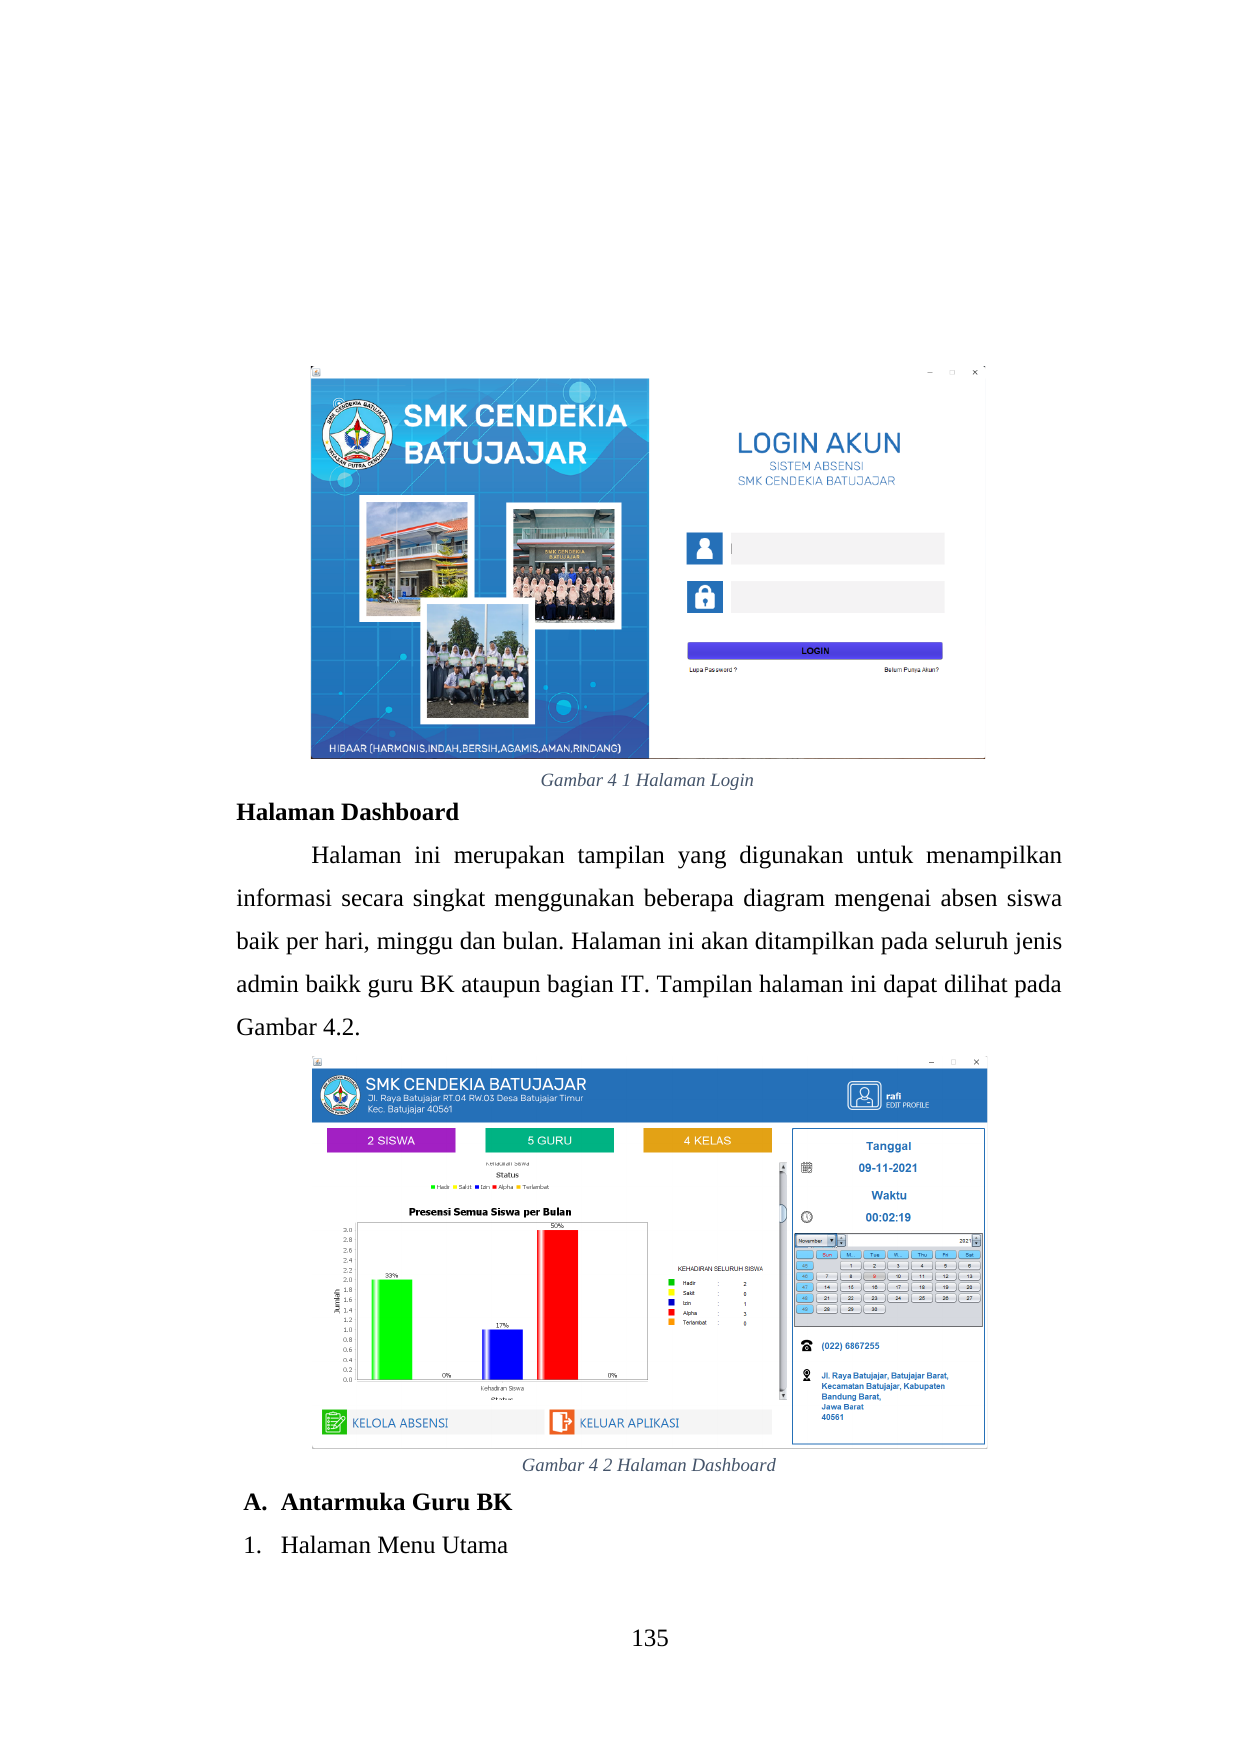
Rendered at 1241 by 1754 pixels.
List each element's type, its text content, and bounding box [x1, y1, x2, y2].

list Antarmuka Guru BK [243, 1487, 1063, 1516]
list Halaman Menu Utama [243, 1530, 1063, 1559]
picture [310, 366, 986, 759]
text Halaman Dashboard [236, 797, 1063, 826]
text Halaman ini merupakan tampilan yang digunakan untuk menampilkan informasi secara singkat menggunakan beberapa diagram mengenai absen siswa baik per hari, minggu dan bulan. Halaman ini akan ditampilkan pada seluruh jenis admin baikk guru BK ataupun bagian IT. Tampilan halaman ini dapat dilihat pada Gambar 4.2. [236, 840, 1063, 1041]
picture [312, 1056, 988, 1449]
